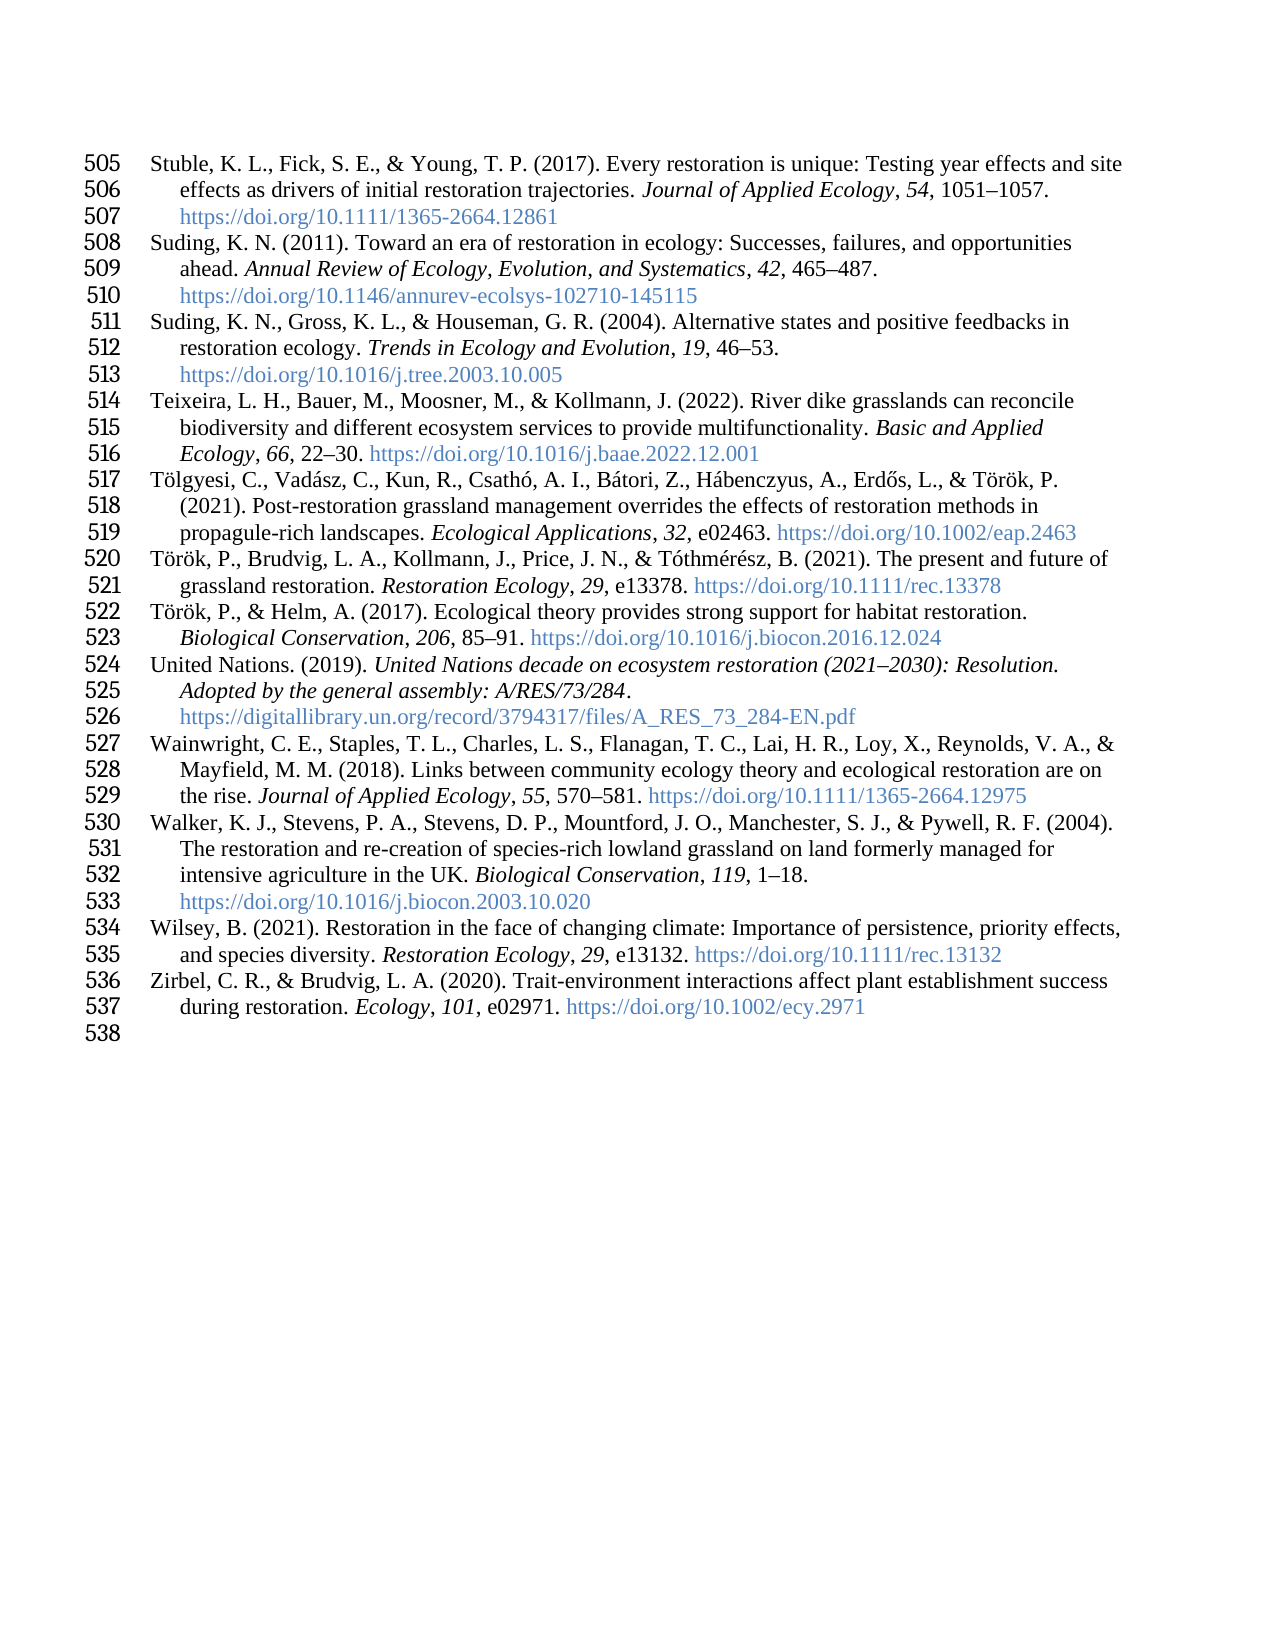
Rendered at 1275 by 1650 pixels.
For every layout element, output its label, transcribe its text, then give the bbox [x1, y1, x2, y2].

text Suding, K. N., Gross, K. L., & Houseman, G. R. (2004). Alternative states and positive feedbacks in restoration ecology. Trends in Ecology and Evolution, 19, 46–53. https://doi.org/10.1016/j.tree.2003.10.005 [150, 308, 1125, 387]
text Török, P., & Helm, A. (2017). Ecological theory provides strong support for habitat restoration. Biological Conservation, 206, 85–91. https://doi.org/10.1016/j.biocon.2016.12.024 [150, 598, 1125, 651]
text Wilsey, B. (2021). Restoration in the face of changing climate: Importance of persistence, priority effects, and species diversity. Restoration Ecology, 29, e13132. https://doi.org/10.1111/rec.13132 [150, 914, 1125, 967]
text Wainwright, C. E., Staples, T. L., Charles, L. S., Flanagan, T. C., Lai, H. R., Loy, X., Reynolds, V. A., & Mayfield, M. M. (2018). Links between community ecology theory and ecological restoration are on the rise. Journal of Applied Ecology, 55, 570–581. https://doi.org/10.1111/1365-2664.12975 [150, 730, 1125, 809]
text Zirbel, C. R., & Brudvig, L. A. (2020). Trait-environment interactions affect plant establishment success during restoration. Ecology, 101, e02971. https://doi.org/10.1002/ecy.2971 [150, 967, 1125, 1020]
text Tölgyesi, C., Vadász, C., Kun, R., Csathó, A. I., Bátori, Z., Hábenczyus, A., Erdős, L., & Török, P. (2021). Post-restoration grassland management overrides the effects of restoration methods in propagule-rich landscapes. Ecological Applications, 32, e02463. https://doi.org/10.1002/eap.2463 [150, 466, 1125, 545]
text Teixeira, L. H., Bauer, M., Moosner, M., & Kollmann, J. (2022). River dike grasslands can reconcile biodiversity and different ecosystem services to provide multifunctionality. Basic and Applied Ecology, 66, 22–30. https://doi.org/10.1016/j.baae.2022.12.001 [150, 387, 1125, 466]
text United Nations. (2019). United Nations decade on ecosystem restoration (2021–2030): Resolution. Adopted by the general assembly: A/RES/73/284. https://digitallibrary.un.org/record/3794317/files/A_RES_73_284-EN.pdf [150, 651, 1125, 730]
text Suding, K. N. (2011). Toward an era of restoration in ecology: Successes, failures, and opportunities ahead. Annual Review of Ecology, Evolution, and Systematics, 42, 465–487. https://doi.org/10.1146/annurev-ecolsys-102710-145115 [150, 229, 1125, 308]
text Walker, K. J., Stevens, P. A., Stevens, D. P., Mountford, J. O., Manchester, S. J., & Pywell, R. F. (2004). The restoration and re-creation of species-rich lowland grassland on land formerly managed for intensive agriculture in the UK. Biological Conservation, 119, 1–18. https://doi.org/10.1016/j.biocon.2003.10.020 [150, 809, 1125, 914]
text Török, P., Brudvig, L. A., Kollmann, J., Price, J. N., & Tóthmérész, B. (2021). The present and future of grassland restoration. Restoration Ecology, 29, e13378. https://doi.org/10.1111/rec.13378 [150, 545, 1125, 598]
text Stuble, K. L., Fick, S. E., & Young, T. P. (2017). Every restoration is unique: Testing year effects and site effects as drivers of initial restoration trajectories. Journal of Applied Ecology, 54, 1051–1057. https://doi.org/10.1111/1365-2664.12861 [150, 150, 1125, 229]
